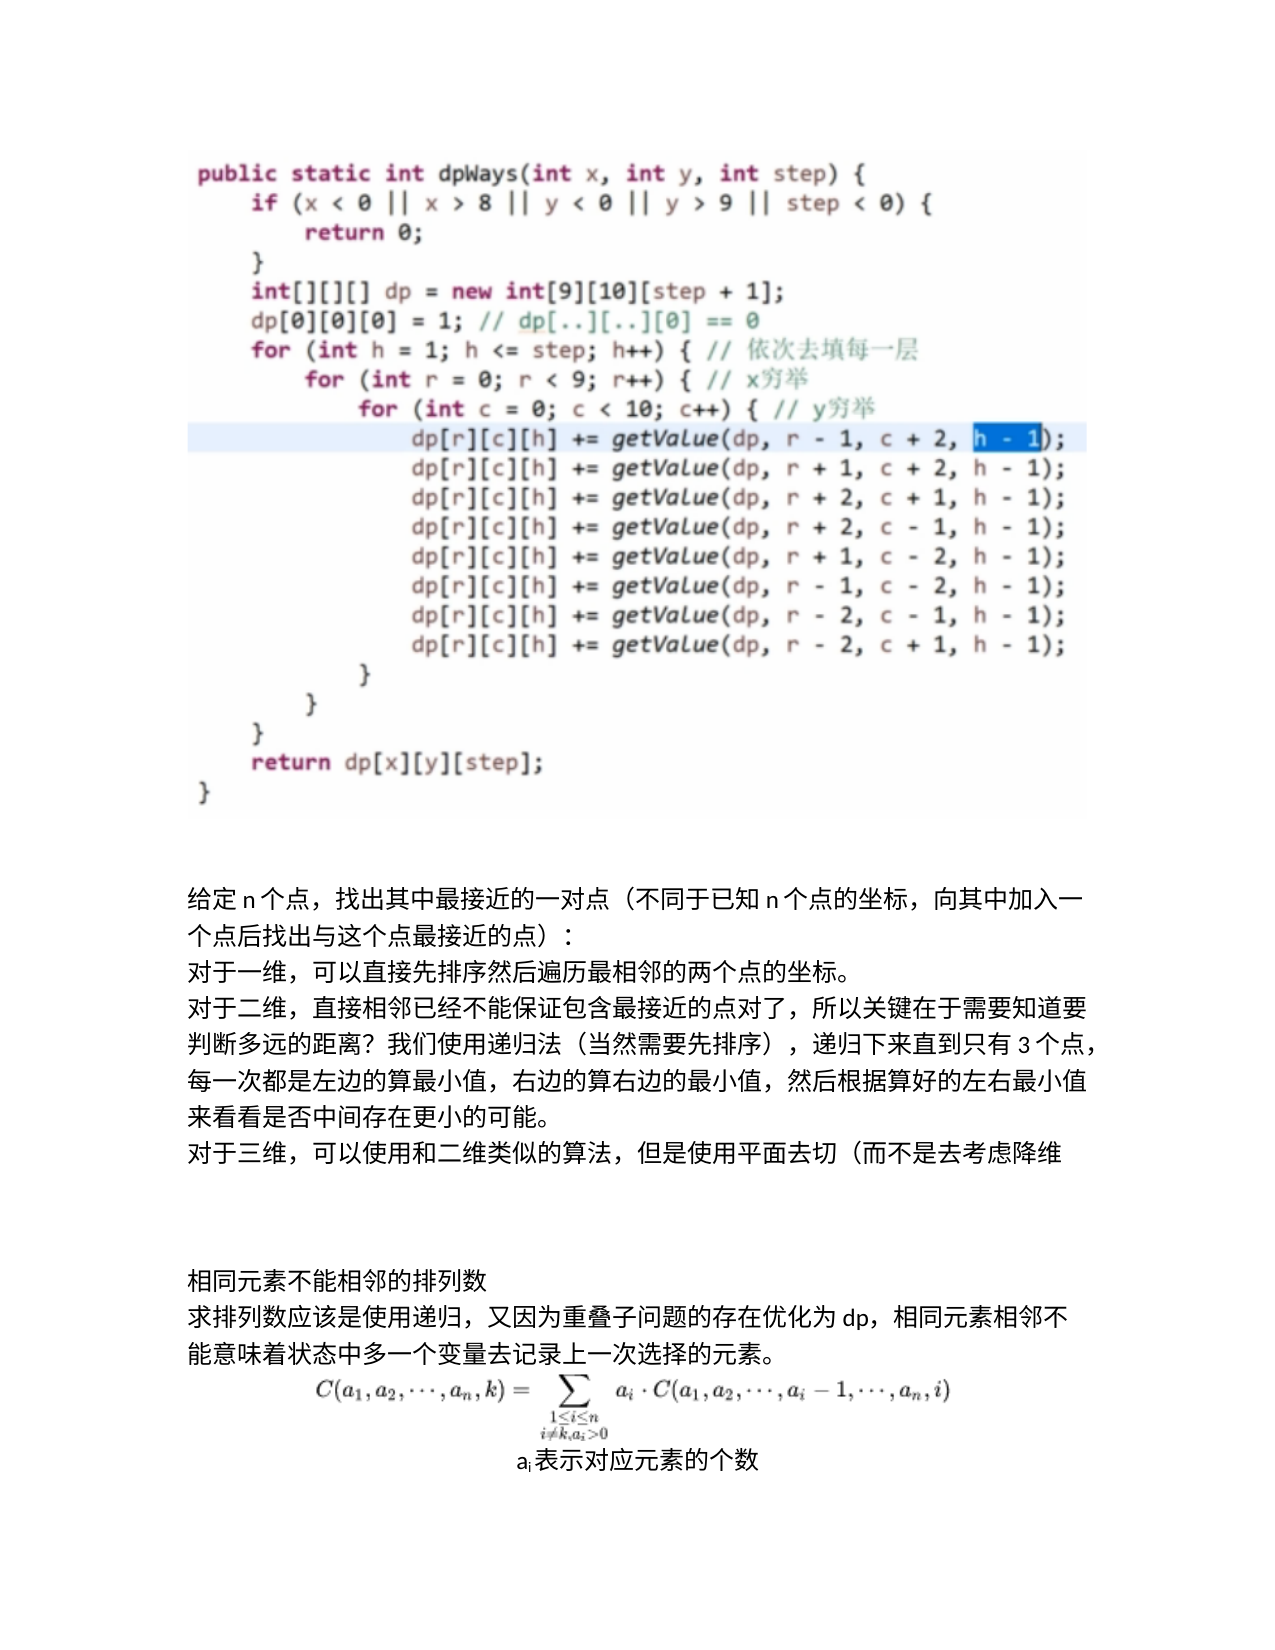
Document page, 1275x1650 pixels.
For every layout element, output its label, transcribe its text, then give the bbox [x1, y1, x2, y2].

text 相同元素不能相邻的排列数 [187, 1262, 1087, 1298]
picture [309, 1370, 966, 1441]
text 求排列数应该是使用递归，又因为重叠子问题的存在优化为dp，相同元素相邻不能意味着状态中多一个变量去记录上一次选择的元素。 [187, 1298, 1087, 1370]
text 给定n个点，找出其中最接近的一对点（不同于已知n个点的坐标，向其中加入一个点后找出与这个点最接近的点）： 对于一维，可以直接先排序然后遍历最相邻的两个点的坐标。 [187, 880, 1087, 989]
text 对于三维，可以使用和二维类似的算法，但是使用平面去切（而不是去考虑降维 [187, 1134, 1087, 1170]
text ai表示对应元素的个数 [187, 1441, 1087, 1477]
text 对于二维，直接相邻已经不能保证包含最接近的点对了，所以关键在于需要知道要判断多远的距离？我们使用递归法（当然需要先排序），递归下来直到只有3个点，每一次都是左边的算最小值，右边的算右边的最小值，然后根据算好的左右最小值来看看是否中间存在更小的可能。 [187, 989, 1087, 1134]
picture [187, 150, 1087, 819]
